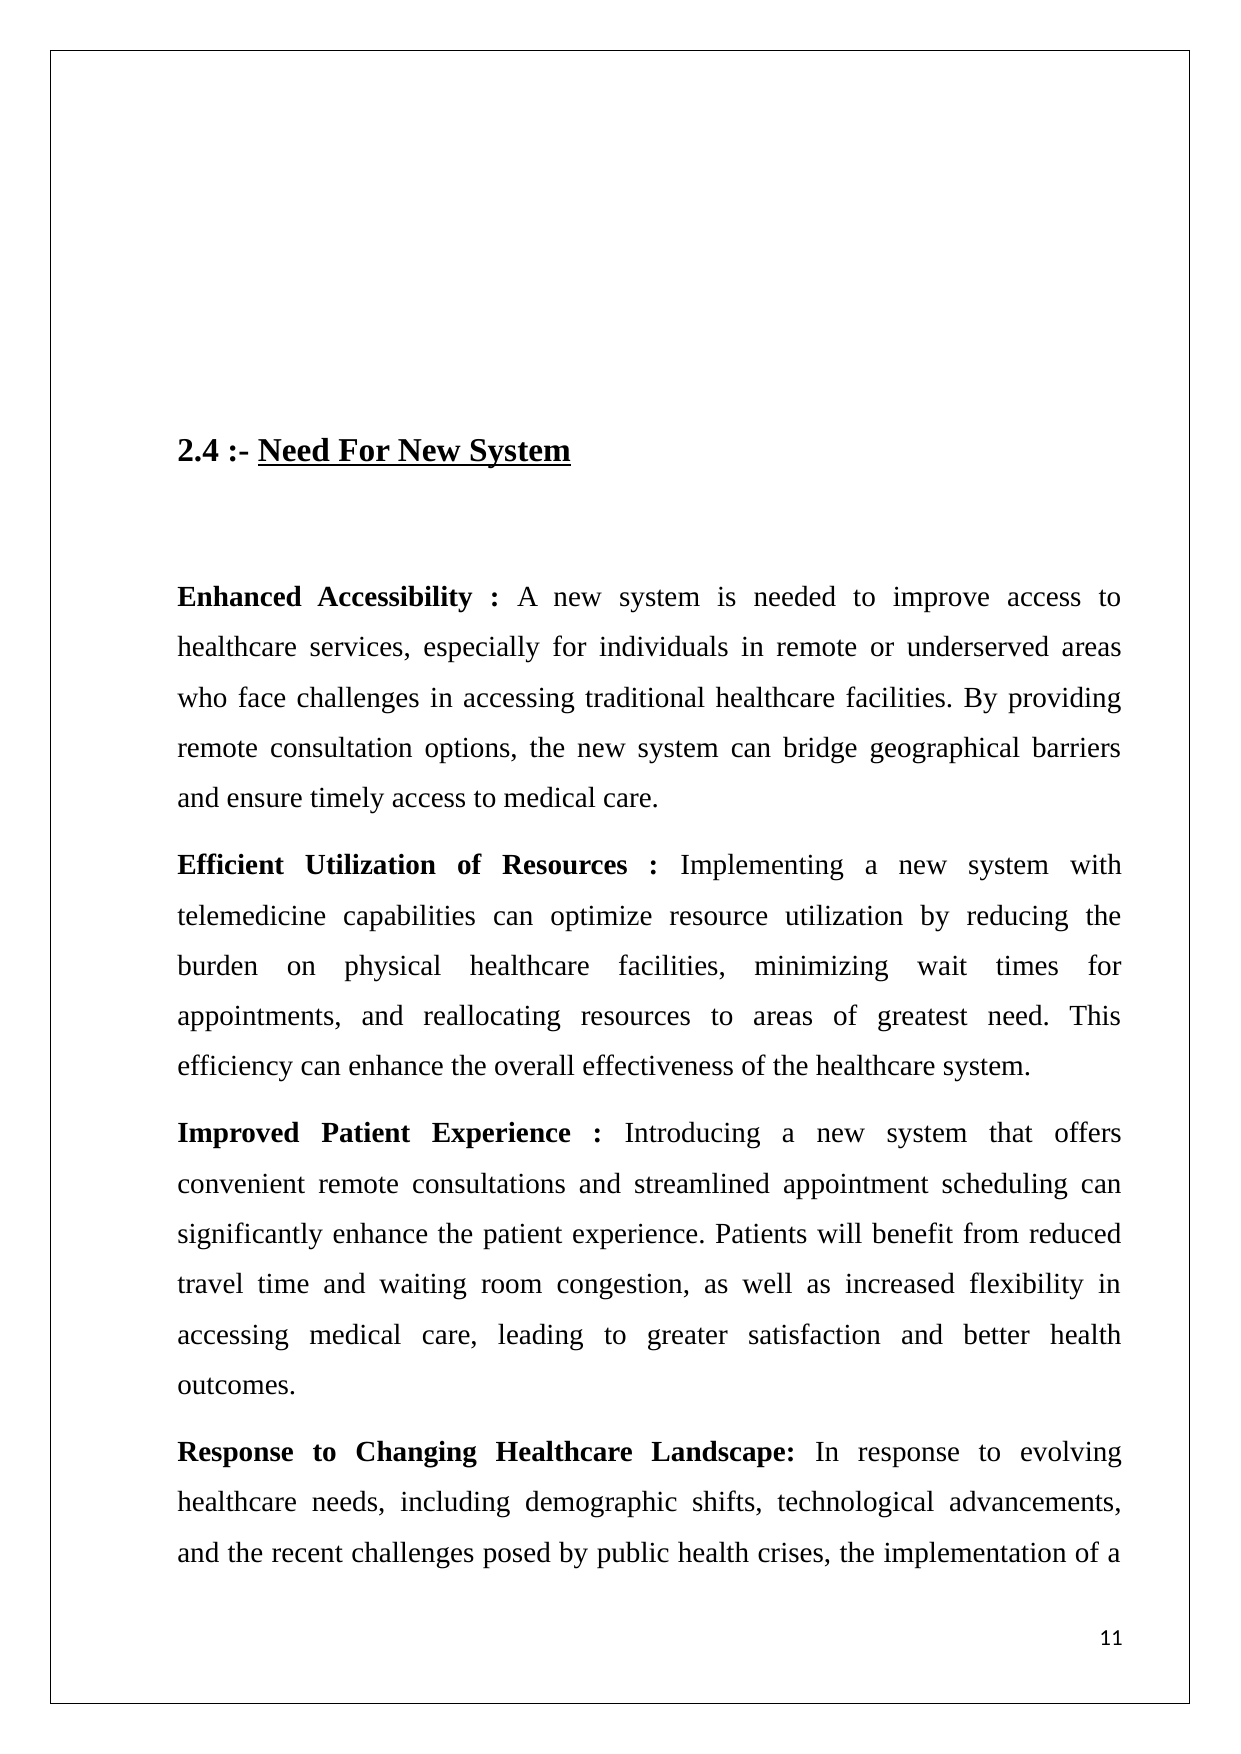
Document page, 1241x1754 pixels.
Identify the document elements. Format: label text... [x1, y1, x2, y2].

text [177, 1434, 1122, 1568]
text 2.4 :- Need For New System [177, 431, 1122, 469]
text Efficient Utilization of Resources : Implementing a new system with telemedicine capabilities can optimize resource utilization by reducing the burden on physical healthcare facilities, minimizing wait times for appointments, and reallocating resources to areas of greatest need. This efficiency can enhance the overall effectiveness of the healthcare system. [177, 847, 1122, 1082]
text Improved Patient Experience : Introducing a new system that offers convenient remote consultations and streamlined appointment scheduling can significantly enhance the patient experience. Patients will benefit from reduced travel time and waiting room congestion, as well as increased flexibility in accessing medical care, leading to greater satisfaction and better health outcomes. [177, 1116, 1122, 1401]
text Enhanced Accessibility : A new system is needed to improve access to healthcare services, especially for individuals in remote or underserved areas who face challenges in accessing traditional healthcare facilities. By providing remote consultation options, the new system can bridge geographical barriers and ensure timely access to medical care. [177, 579, 1122, 814]
